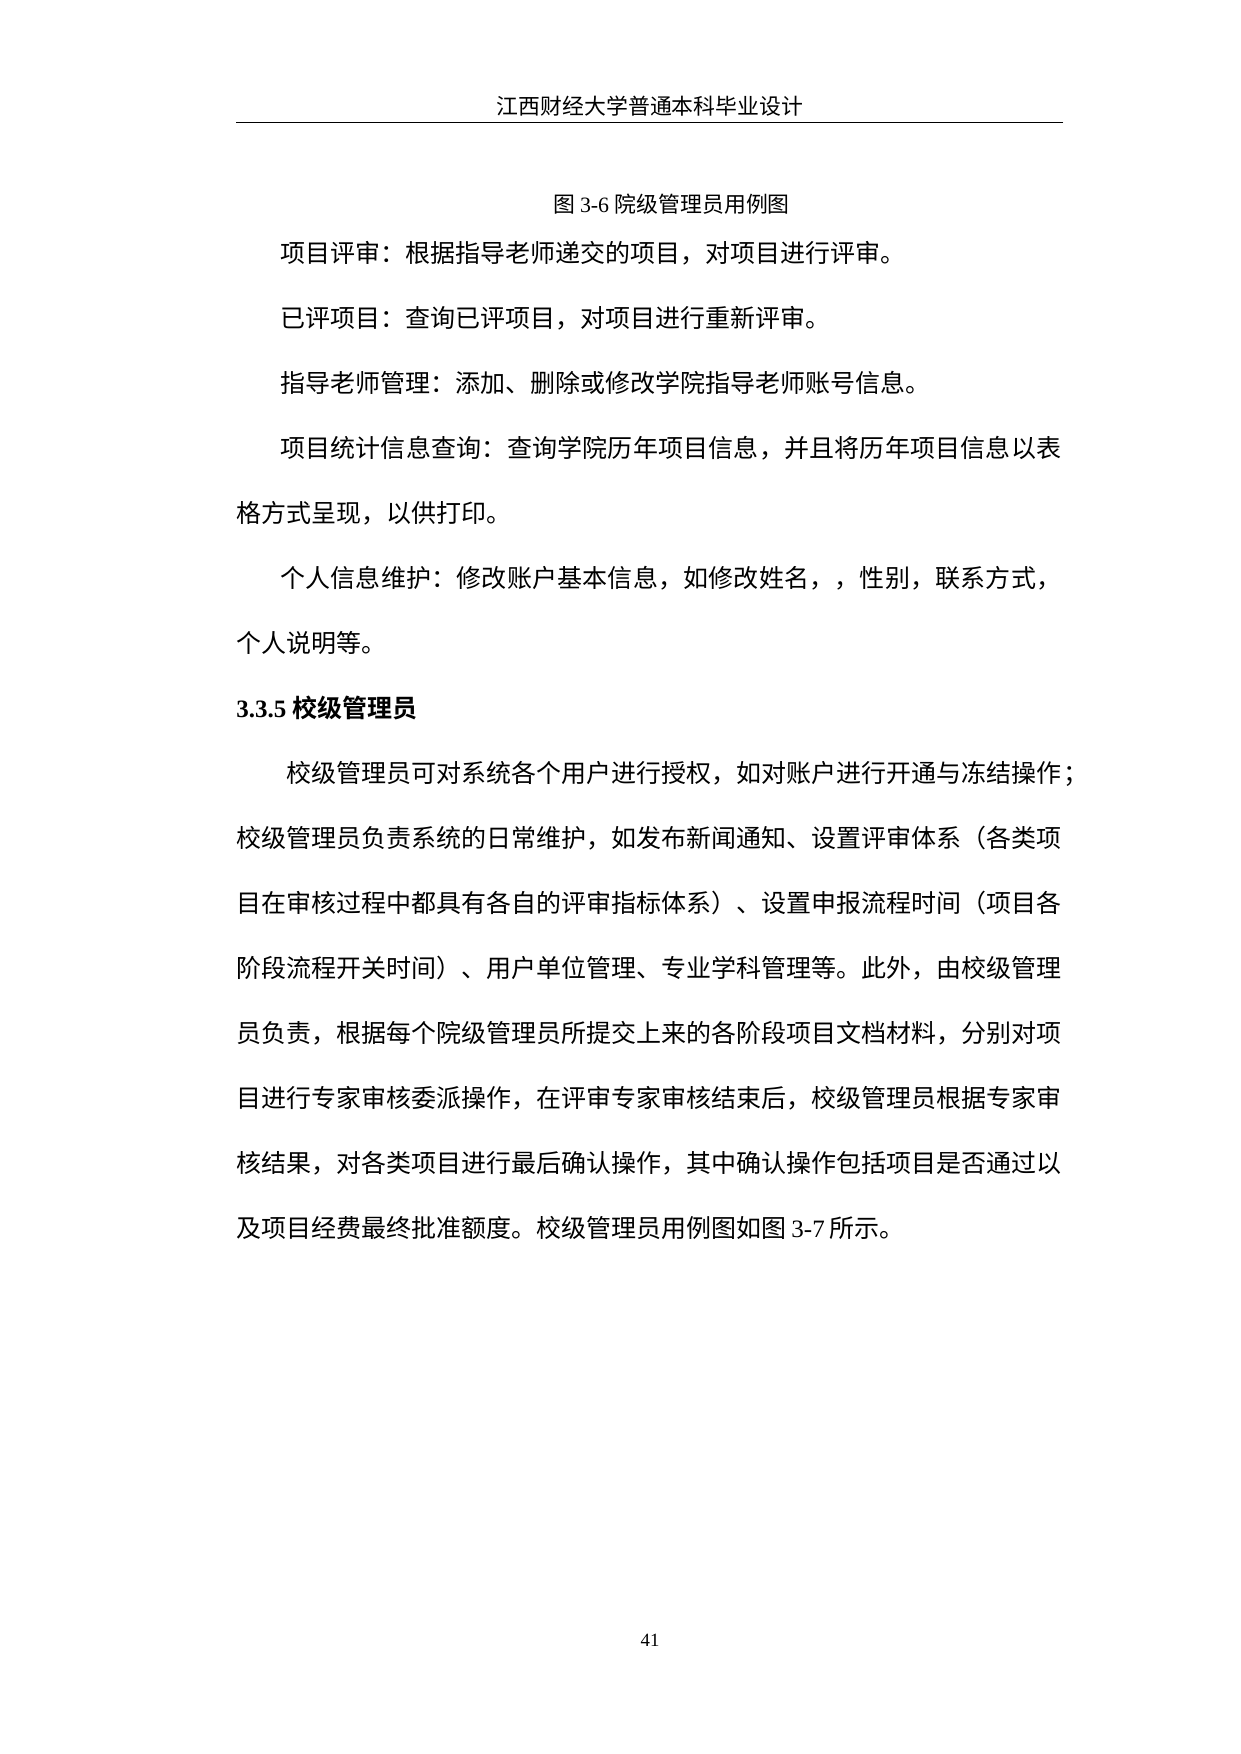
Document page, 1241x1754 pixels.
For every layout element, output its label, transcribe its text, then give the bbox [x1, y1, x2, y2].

text 已评项目：查询已评项目，对项目进行重新评审。 [236, 284, 1063, 349]
subtitle 3.3.5 校级管理员 [236, 674, 1063, 739]
text 校级管理员可对系统各个用户进行授权，如对账户进行开通与冻结操作；校级管理员负责系统的日常维护，如发布新闻通知、设置评审体系（各类项目在审核过程中都具有各自的评审指标体系）、设置申报流程时间（项目各阶段流程开关时间）、用户单位管理、专业学科管理等。此外，由校级管理员负责，根据每个院级管理员所提交上来的各阶段项目文档材料，分别对项目进行专家审核委派操作，在评审专家审核结束后，校级管理员根据专家审核结果，对各类项目进行最后确认操作，其中确认操作包括项目是否通过以及项目经费最终批准额度。校级管理员用例图如图3-7所示。 [236, 739, 1063, 1259]
text 图3-6 院级管理员用例图 [236, 187, 1063, 219]
text 项目评审：根据指导老师递交的项目，对项目进行评审。 [236, 219, 1063, 284]
text 项目统计信息查询：查询学院历年项目信息，并且将历年项目信息以表格方式呈现，以供打印。 [236, 414, 1063, 544]
text 个人信息维护：修改账户基本信息，如修改姓名，，性别，联系方式，个人说明等。 [236, 544, 1063, 674]
text 指导老师管理：添加、删除或修改学院指导老师账号信息。 [236, 349, 1063, 414]
